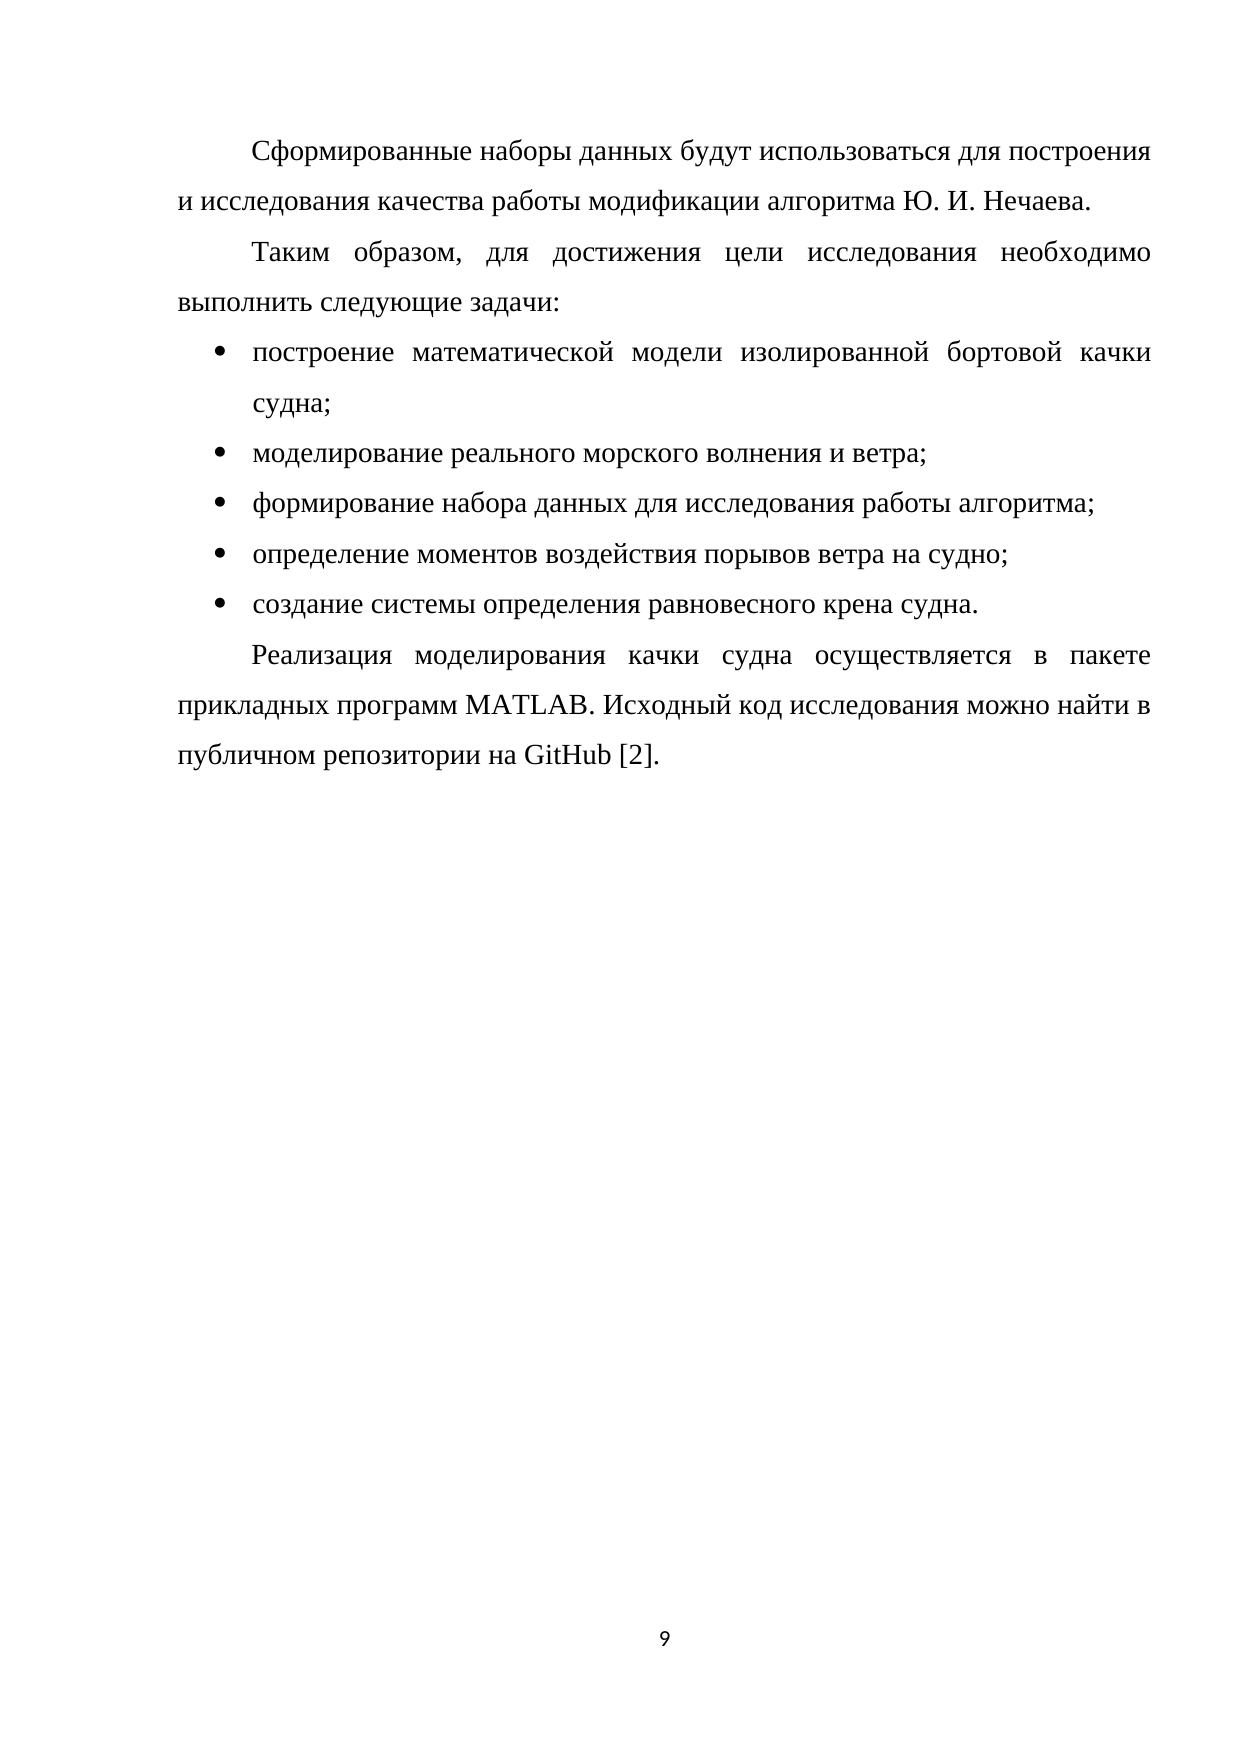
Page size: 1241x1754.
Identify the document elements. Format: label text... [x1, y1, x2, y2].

text Сформированные наборы данных будут использоваться для построения и исследования качества работы модификации алгоритма Ю. И. Нечаева. [177, 133, 1152, 217]
list формирование набора данных для исследования работы алгоритма; [215, 486, 1152, 519]
list моделирование реального морского волнения и ветра; [215, 435, 1152, 469]
list построение математической модели изолированной бортовой качки судна; [215, 334, 1152, 418]
text Реализация моделирования качки судна осуществляется в пакете прикладных программ MATLAB. Исходный код исследования можно найти в публичном репозитории на GitHub [2]. [177, 637, 1152, 771]
text Таким образом, для достижения цели исследования необходимо выполнить следующие задачи: [177, 234, 1152, 318]
list создание системы определения равновесного крена судна. [215, 586, 1152, 620]
list определение моментов воздействия порывов ветра на судно; [215, 536, 1152, 569]
